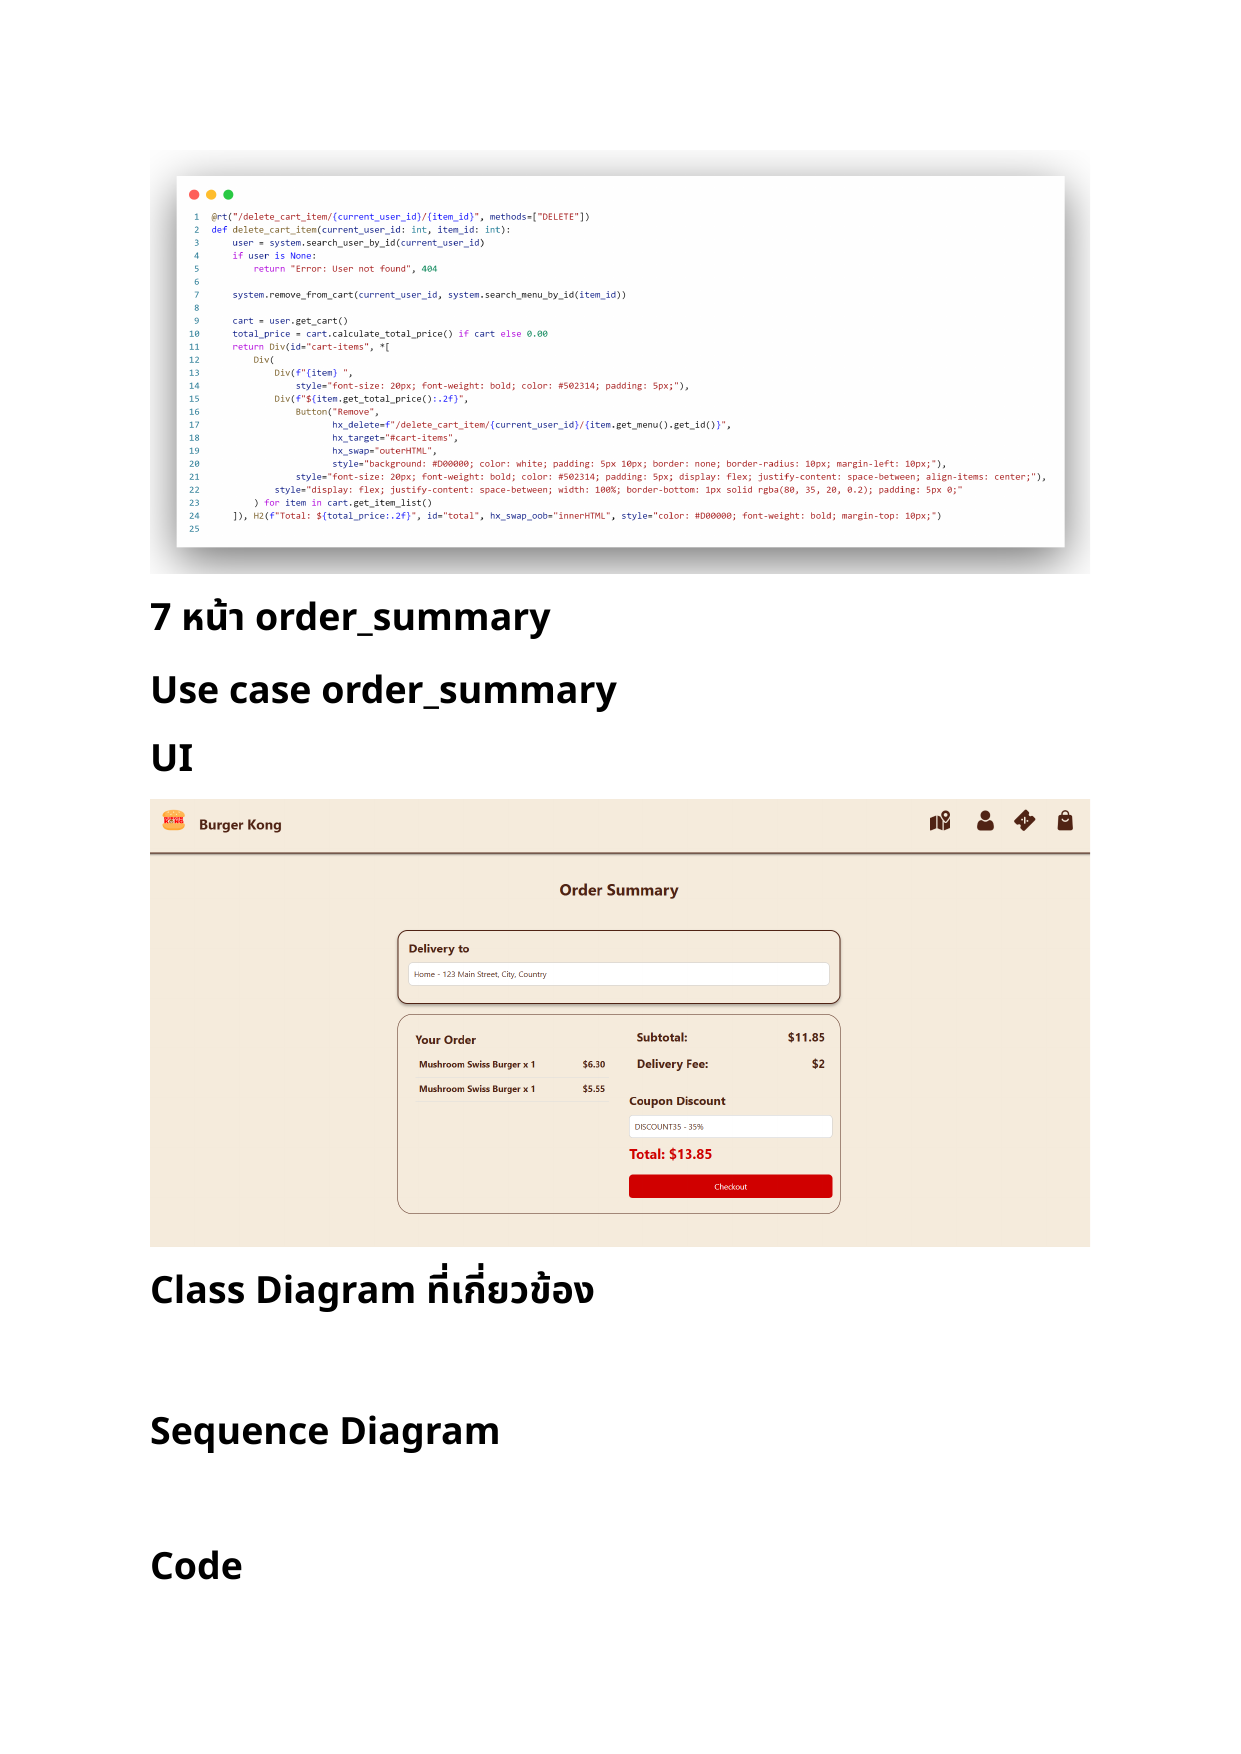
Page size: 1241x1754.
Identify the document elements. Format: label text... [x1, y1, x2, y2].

text 7 หน้า order_summary [150, 590, 1090, 647]
text Code [150, 1540, 1090, 1591]
picture [150, 150, 1091, 574]
text Sequence Diagram [150, 1404, 1090, 1455]
picture [150, 799, 1091, 1247]
text Class Diagram ที่เกี่ยวข้อง [150, 1263, 1090, 1320]
text UI [150, 731, 1090, 782]
text Use case order_summary [150, 664, 1090, 715]
